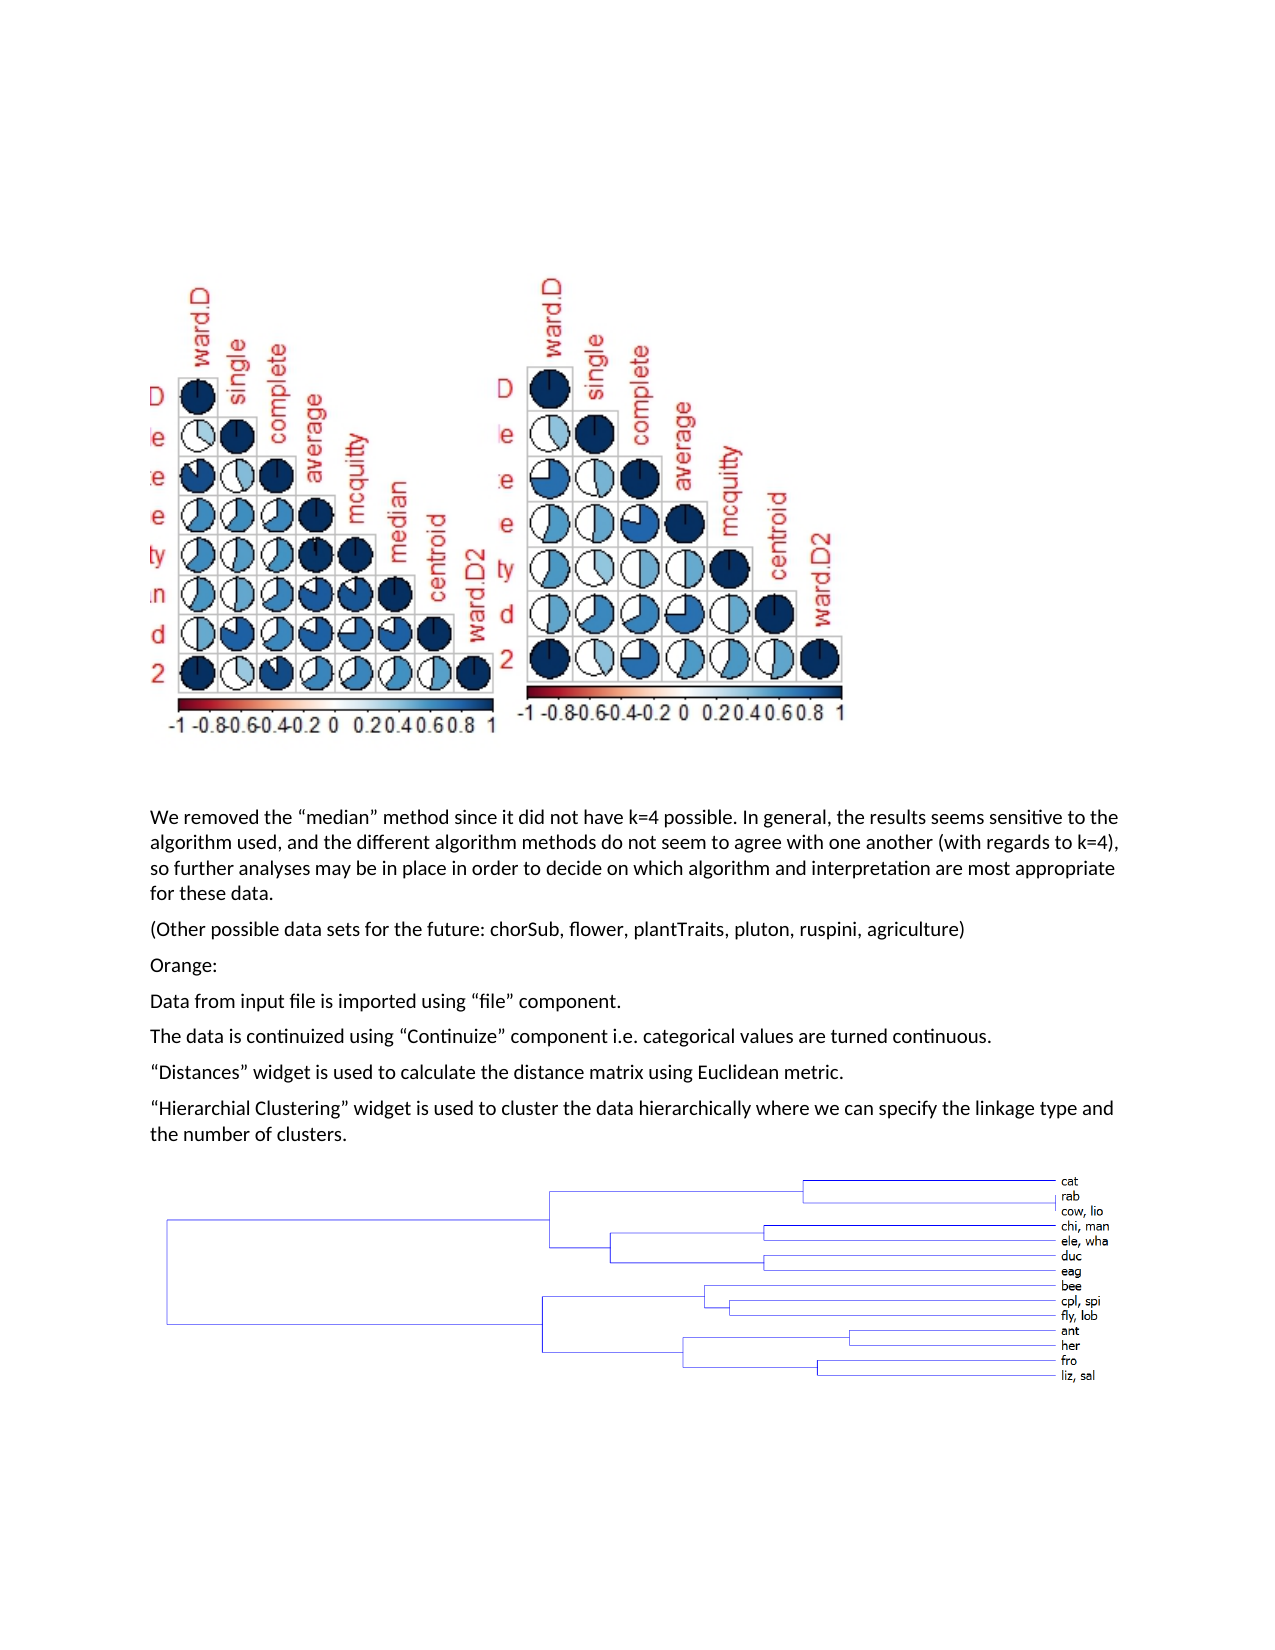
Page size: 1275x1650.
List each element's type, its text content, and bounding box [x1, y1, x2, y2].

text Data from input file is imported using “file” component. [150, 988, 1125, 1013]
text Orange: [150, 952, 1125, 977]
text The data is continuized using “Continuize” component i.e. categorical values are turned continuous. [150, 1024, 1125, 1049]
text “Hierarchial Clustering” widget is used to cluster the data hierarchically where we can specify the linkage type and the number of clusters. [150, 1095, 1125, 1146]
text (Other possible data sets for the future: chorSub, flower, plantTraits, pluton, ruspini, agriculture) [150, 916, 1125, 942]
text “Distances” widget is used to calculate the distance matrix using Euclidean metric. [150, 1059, 1125, 1085]
picture [150, 150, 849, 794]
text We removed the “median” method since it did not have k=4 possible. In general, the results seems sensitive to the algorithm used, and the different algorithm methods do not seem to agree with one another (with regards to k=4), so further analyses may be in place in order to decide on which algorithm and interpretation are most appropriate for these data. [150, 804, 1125, 906]
picture [150, 1156, 1125, 1399]
